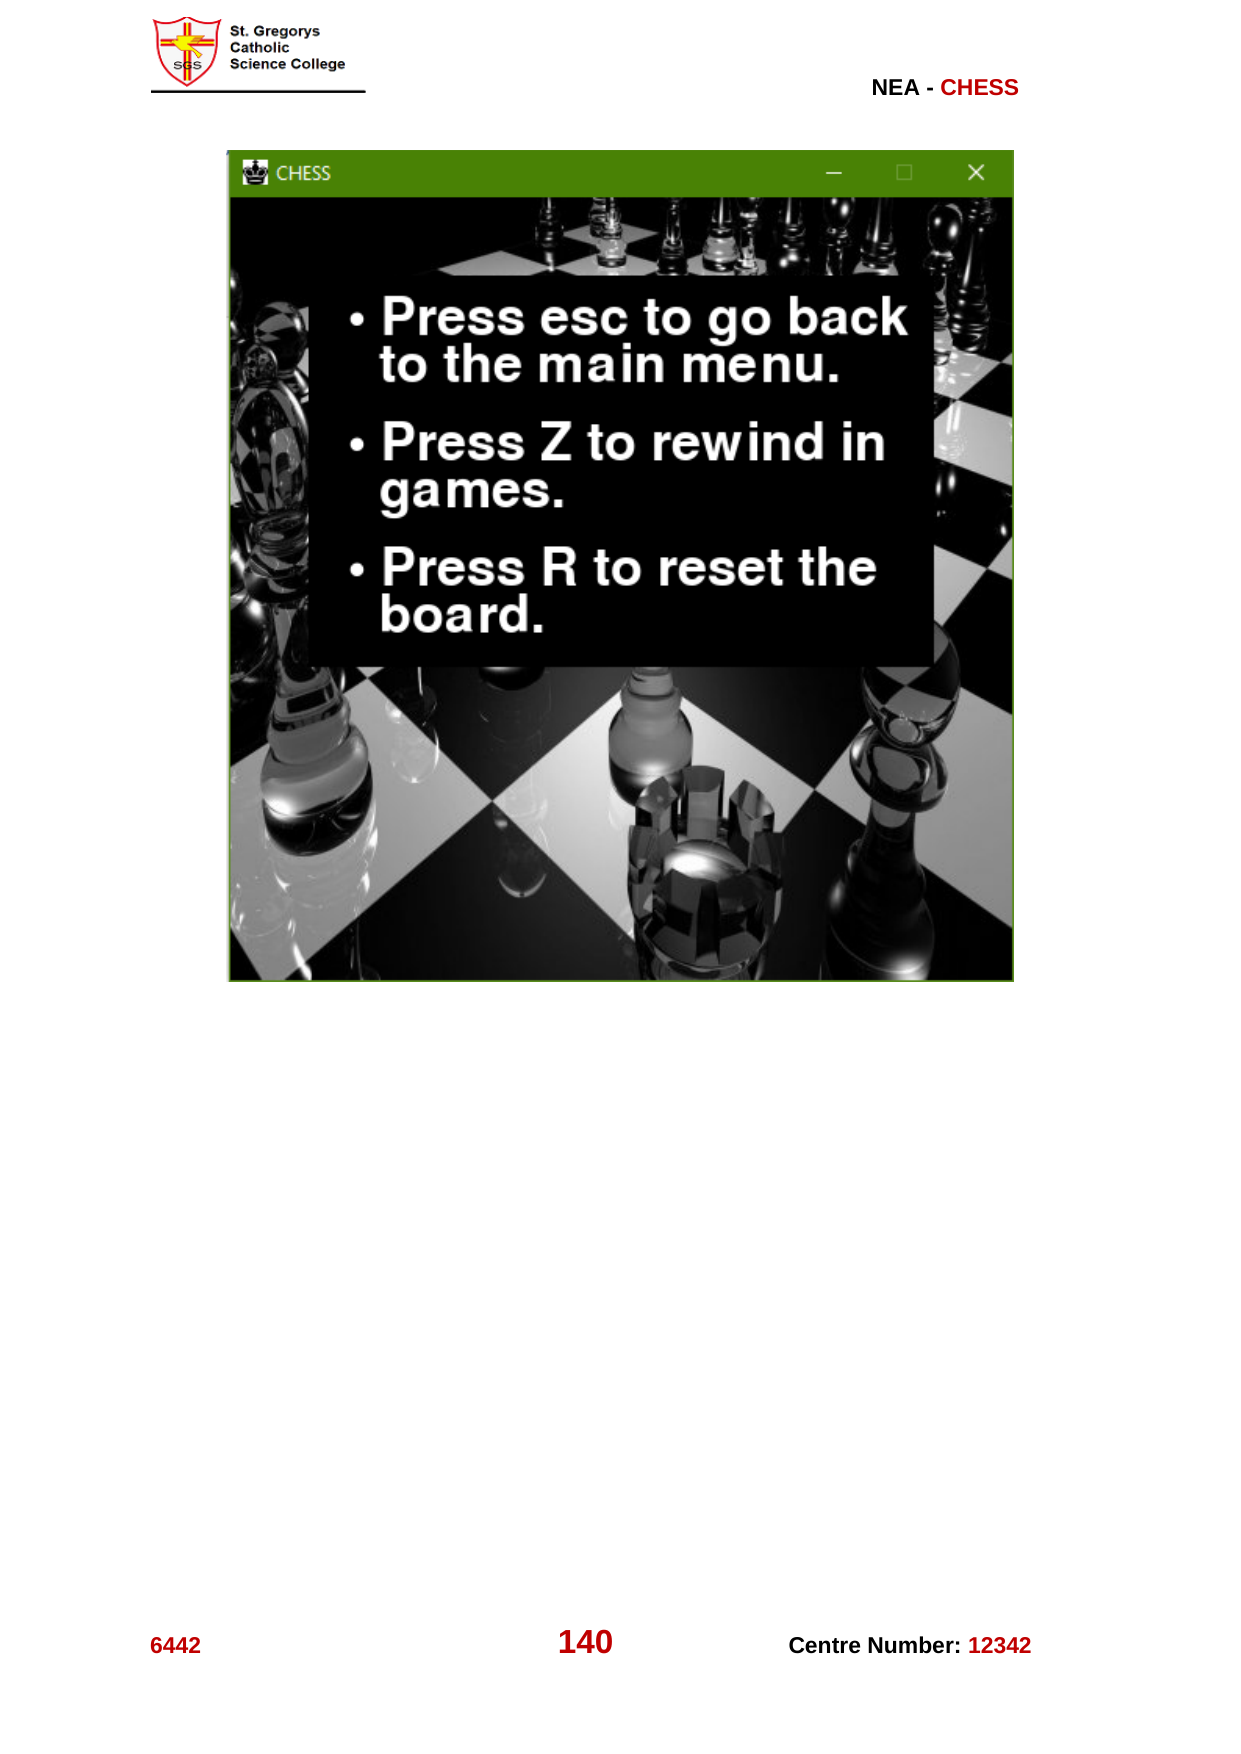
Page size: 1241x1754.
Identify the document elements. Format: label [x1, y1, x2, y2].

picture [151, 17, 369, 96]
picture [226, 150, 1014, 982]
